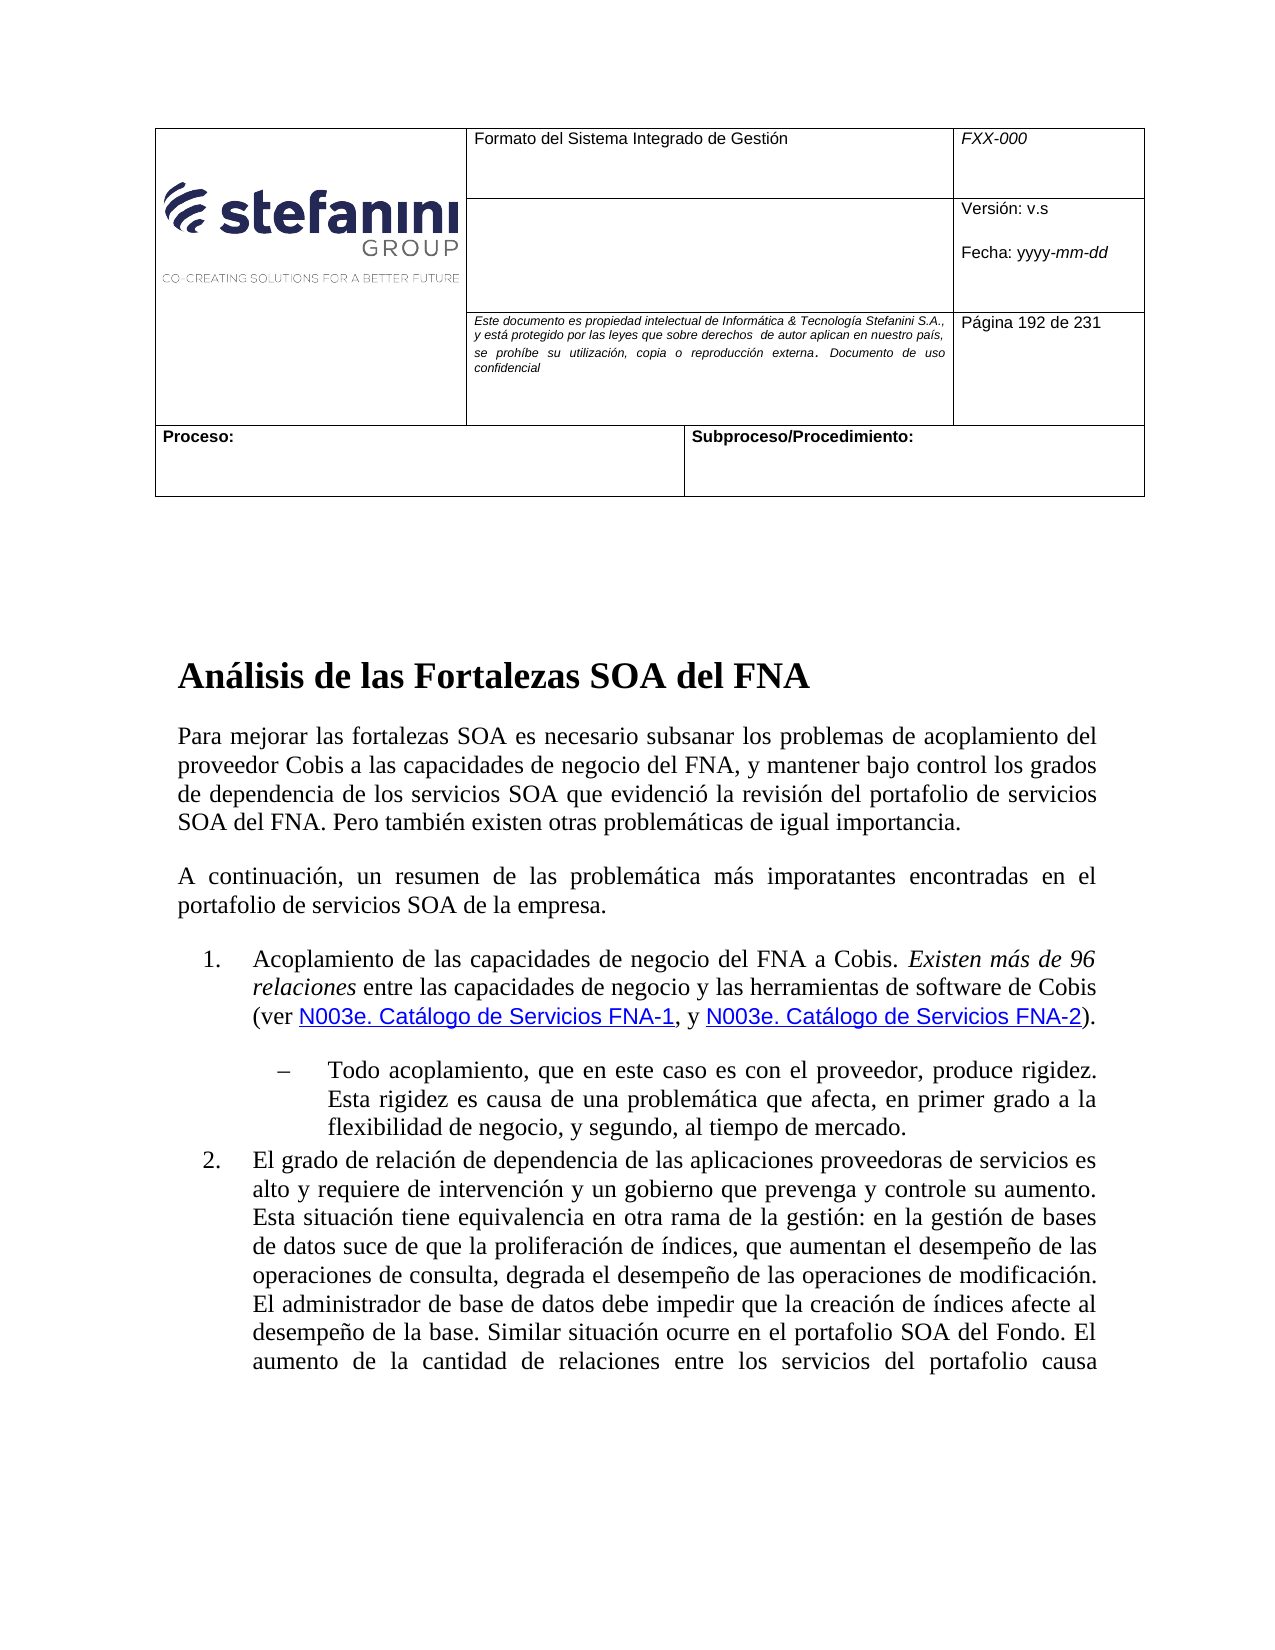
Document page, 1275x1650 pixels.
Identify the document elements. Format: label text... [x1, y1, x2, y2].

list Acoplamiento de las capacidades de negocio del FNA a Cobis. Existen más de 96 relaciones entre las capacidades de negocio y las herramientas de software de Cobis (ver N003e. Catálogo de Servicios FNA-1, y N003e. Catálogo de Servicios FNA-2). [202, 944, 1098, 1030]
text A continuación, un resumen de las problemática más imporatantes encontradas en el portafolio de servicios SOA de la empresa. [177, 861, 1098, 919]
list El grado de relación de dependencia de las aplicaciones proveedoras de servicios es alto y requiere de intervención y un gobierno que prevenga y controle su aumento. Esta situación tiene equivalencia en otra rama de la gestión: en la gestión de bases de datos suce de que la proliferación de índices, que aumentan el desempeño de las operaciones de consulta, degrada el desempeño de las operaciones de modificación. El administrador de base de datos debe impedir que la creación de índices afecte al desempeño de la base. Similar situación ocurre en el portafolio SOA del Fondo. El aumento de la cantidad de relaciones entre los servicios del portafolio causa problemas, no tanto de degradación, sino de mantenimiento y rigidez al cambio. Aplicaciones como Cobis Clientes y Cobis Cartera suman más de 60 relaciones con otros servicios (ver N003e. Catálogo de Servicios FNA-2.md). En total, el grupo de aplicaciones de Cobis suma más de 100 relaciones a servicios SOA del portafolio del Fondo. [202, 1145, 1098, 1375]
subtitle Análisis de las Fortalezas SOA del FNA [177, 653, 1098, 696]
text Para mejorar las fortalezas SOA es necesario subsanar los problemas de acoplamiento del proveedor Cobis a las capacidades de negocio del FNA, y mantener bajo control los grados de dependencia de los servicios SOA que evidenció la revisión del portafolio de servicios SOA del FNA. Pero también existen otras problemáticas de igual importancia. [177, 721, 1098, 836]
picture [162, 182, 460, 286]
list Todo acoplamiento, que en este caso es con el proveedor, produce rigidez. Esta rigidez es causa de una problemática que afecta, en primer grado a la flexibilidad de negocio, y segundo, al tiempo de mercado. [277, 1055, 1098, 1141]
